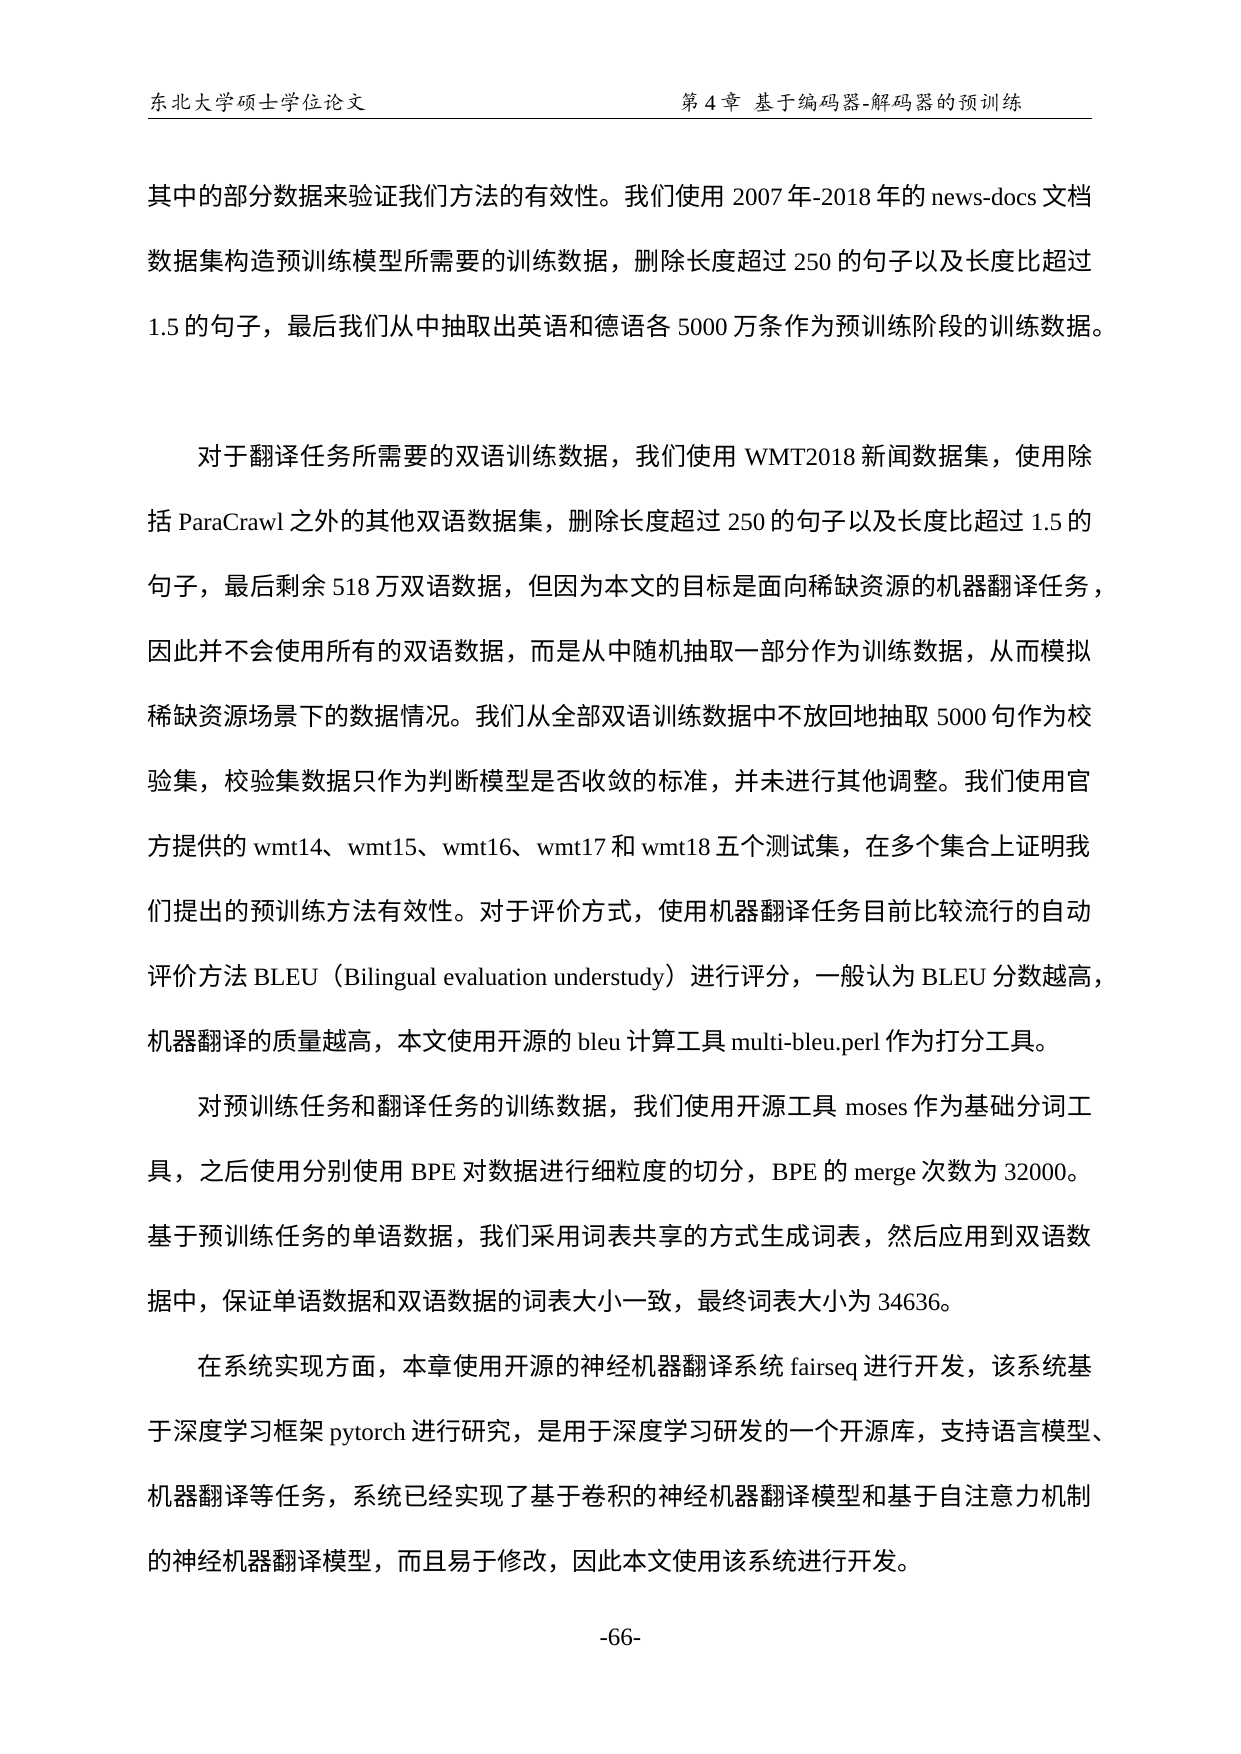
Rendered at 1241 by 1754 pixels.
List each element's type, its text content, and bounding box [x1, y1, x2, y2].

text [148, 162, 1092, 422]
text 在系统实现方面，本章使用开源的神经机器翻译系统fairseq进行开发，该系统基于深度学习框架pytorch进行研究，是用于深度学习研发的一个开源库，支持语言模型、机器翻译等任务，系统已经实现了基于卷积的神经机器翻译模型和基于自注意力机制的神经机器翻译模型，而且易于修改，因此本文使用该系统进行开发。 [148, 1332, 1092, 1592]
text 对预训练任务和翻译任务的训练数据，我们使用开源工具moses作为基础分词工具，之后使用分别使用BPE对数据进行细粒度的切分，BPE的merge次数为32000。基于预训练任务的单语数据，我们采用词表共享的方式生成词表，然后应用到双语数据中，保证单语数据和双语数据的词表大小一致，最终词表大小为34636。 [148, 1072, 1092, 1332]
text 对于翻译任务所需要的双语训练数据，我们使用WMT2018新闻数据集，使用除括ParaCrawl之外的其他双语数据集，删除长度超过250的句子以及长度比超过1.5的句子，最后剩余518万双语数据，但因为本文的目标是面向稀缺资源的机器翻译任务，因此并不会使用所有的双语数据，而是从中随机抽取一部分作为训练数据，从而模拟稀缺资源场景下的数据情况。我们从全部双语训练数据中不放回地抽取5000句作为校验集，校验集数据只作为判断模型是否收敛的标准，并未进行其他调整。我们使用官方提供的wmt14、wmt15、wmt16、wmt17和wmt18五个测试集，在多个集合上证明我们提出的预训练方法有效性。对于评价方式，使用机器翻译任务目前比较流行的自动评价方法BLEU（Bilingual evaluation understudy）进行评分，一般认为BLEU分数越高，机器翻译的质量越高，本文使用开源的bleu计算工具multi-bleu.perl作为打分工具。 [148, 422, 1092, 1072]
